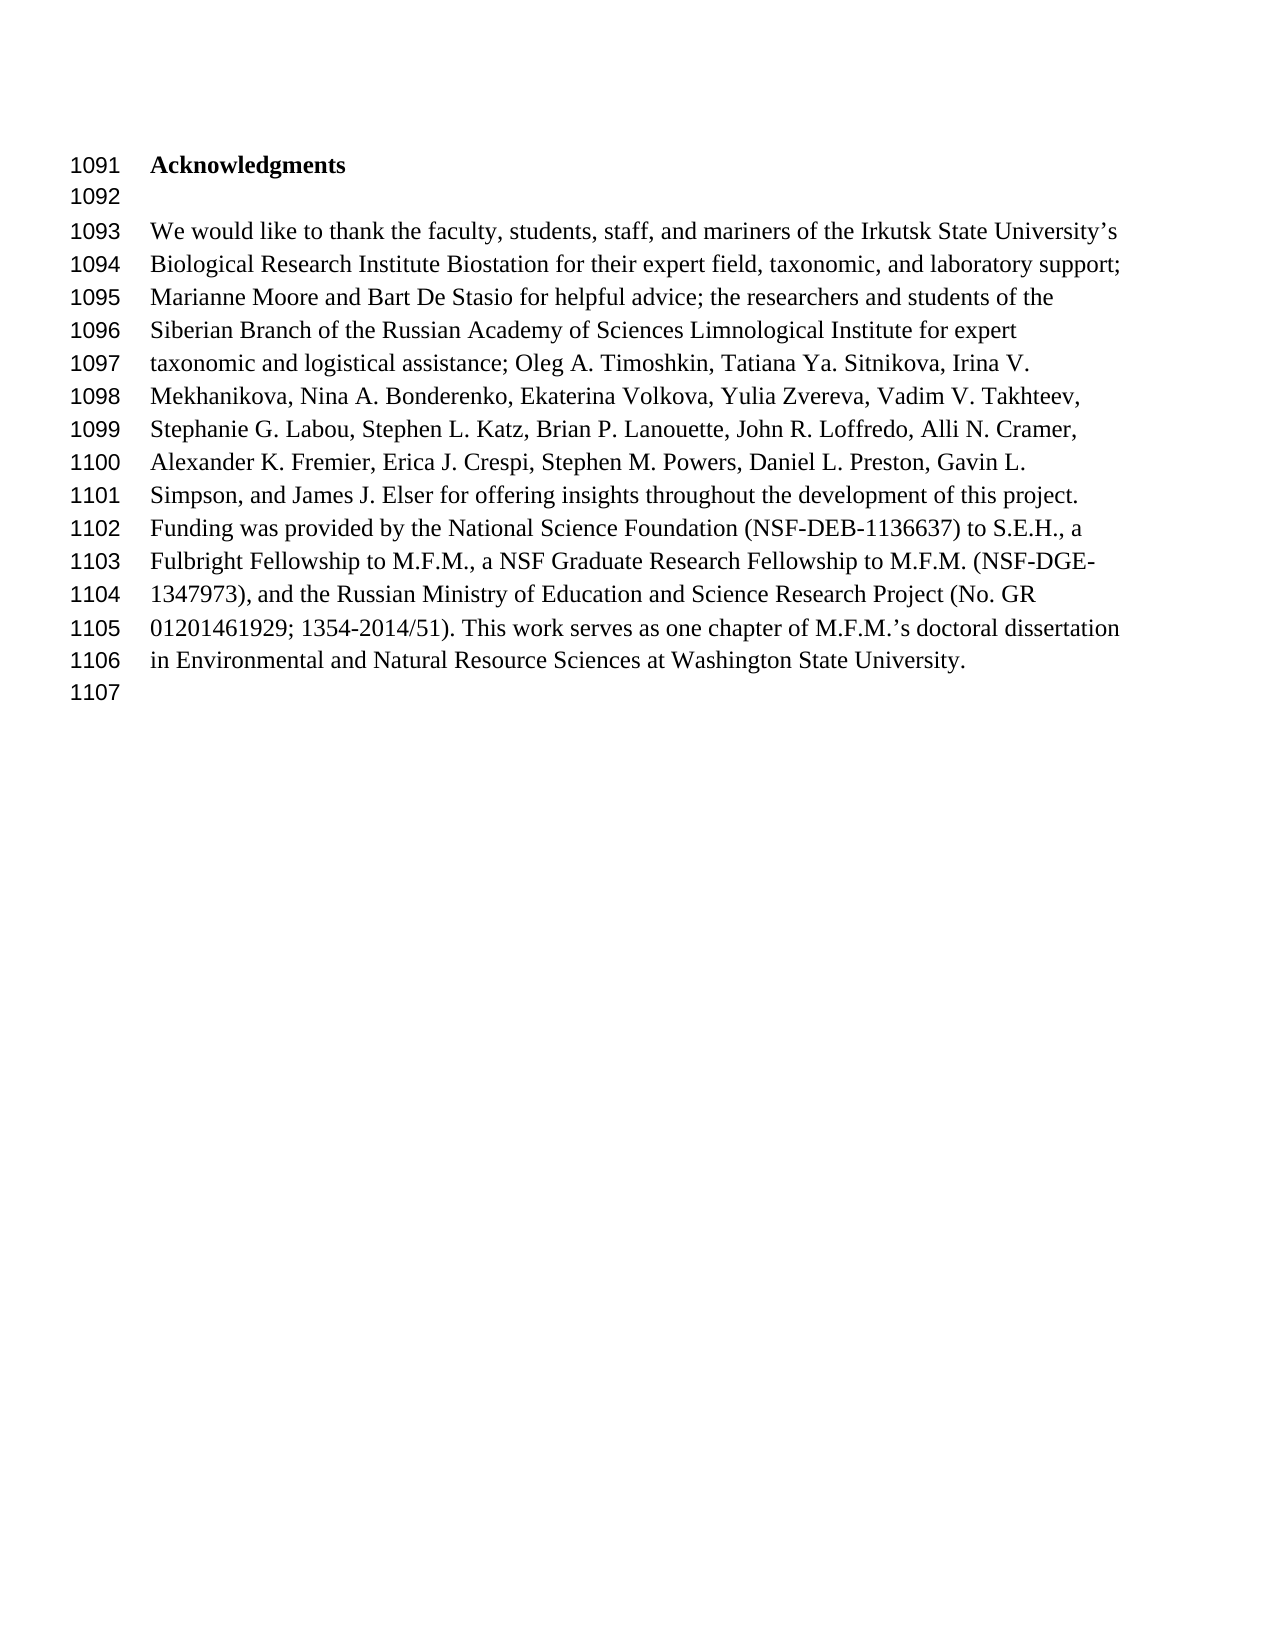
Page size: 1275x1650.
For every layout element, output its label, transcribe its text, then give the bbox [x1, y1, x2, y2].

text Acknowledgments [150, 150, 1125, 179]
text We would like to thank the faculty, students, staff, and mariners of the Irkutsk State University’s Biological Research Institute Biostation for their expert field, taxonomic, and laboratory support; Marianne Moore and Bart De Stasio for helpful advice; the researchers and students of the Siberian Branch of the Russian Academy of Sciences Limnological Institute for expert taxonomic and logistical assistance; Oleg A. Timoshkin, Tatiana Ya. Sitnikova, Irina V. Mekhanikova, Nina A. Bonderenko, Ekaterina Volkova, Yulia Zvereva, Vadim V. Takhteev, Stephanie G. Labou, Stephen L. Katz, Brian P. Lanouette, John R. Loffredo, Alli N. Cramer, Alexander K. Fremier, Erica J. Crespi, Stephen M. Powers, Daniel L. Preston, Gavin L. Simpson, and James J. Elser for offering insights throughout the development of this project. Funding was provided by the National Science Foundation (NSF-DEB-1136637) to S.E.H., a Fulbright Fellowship to M.F.M., a NSF Graduate Research Fellowship to M.F.M. (NSF-DGE-1347973), and the Russian Ministry of Education and Science Research Project (No. GR 01201461929; 1354-2014/51). This work serves as one chapter of M.F.M.’s doctoral dissertation in Environmental and Natural Resource Sciences at Washington State University. [150, 216, 1125, 674]
